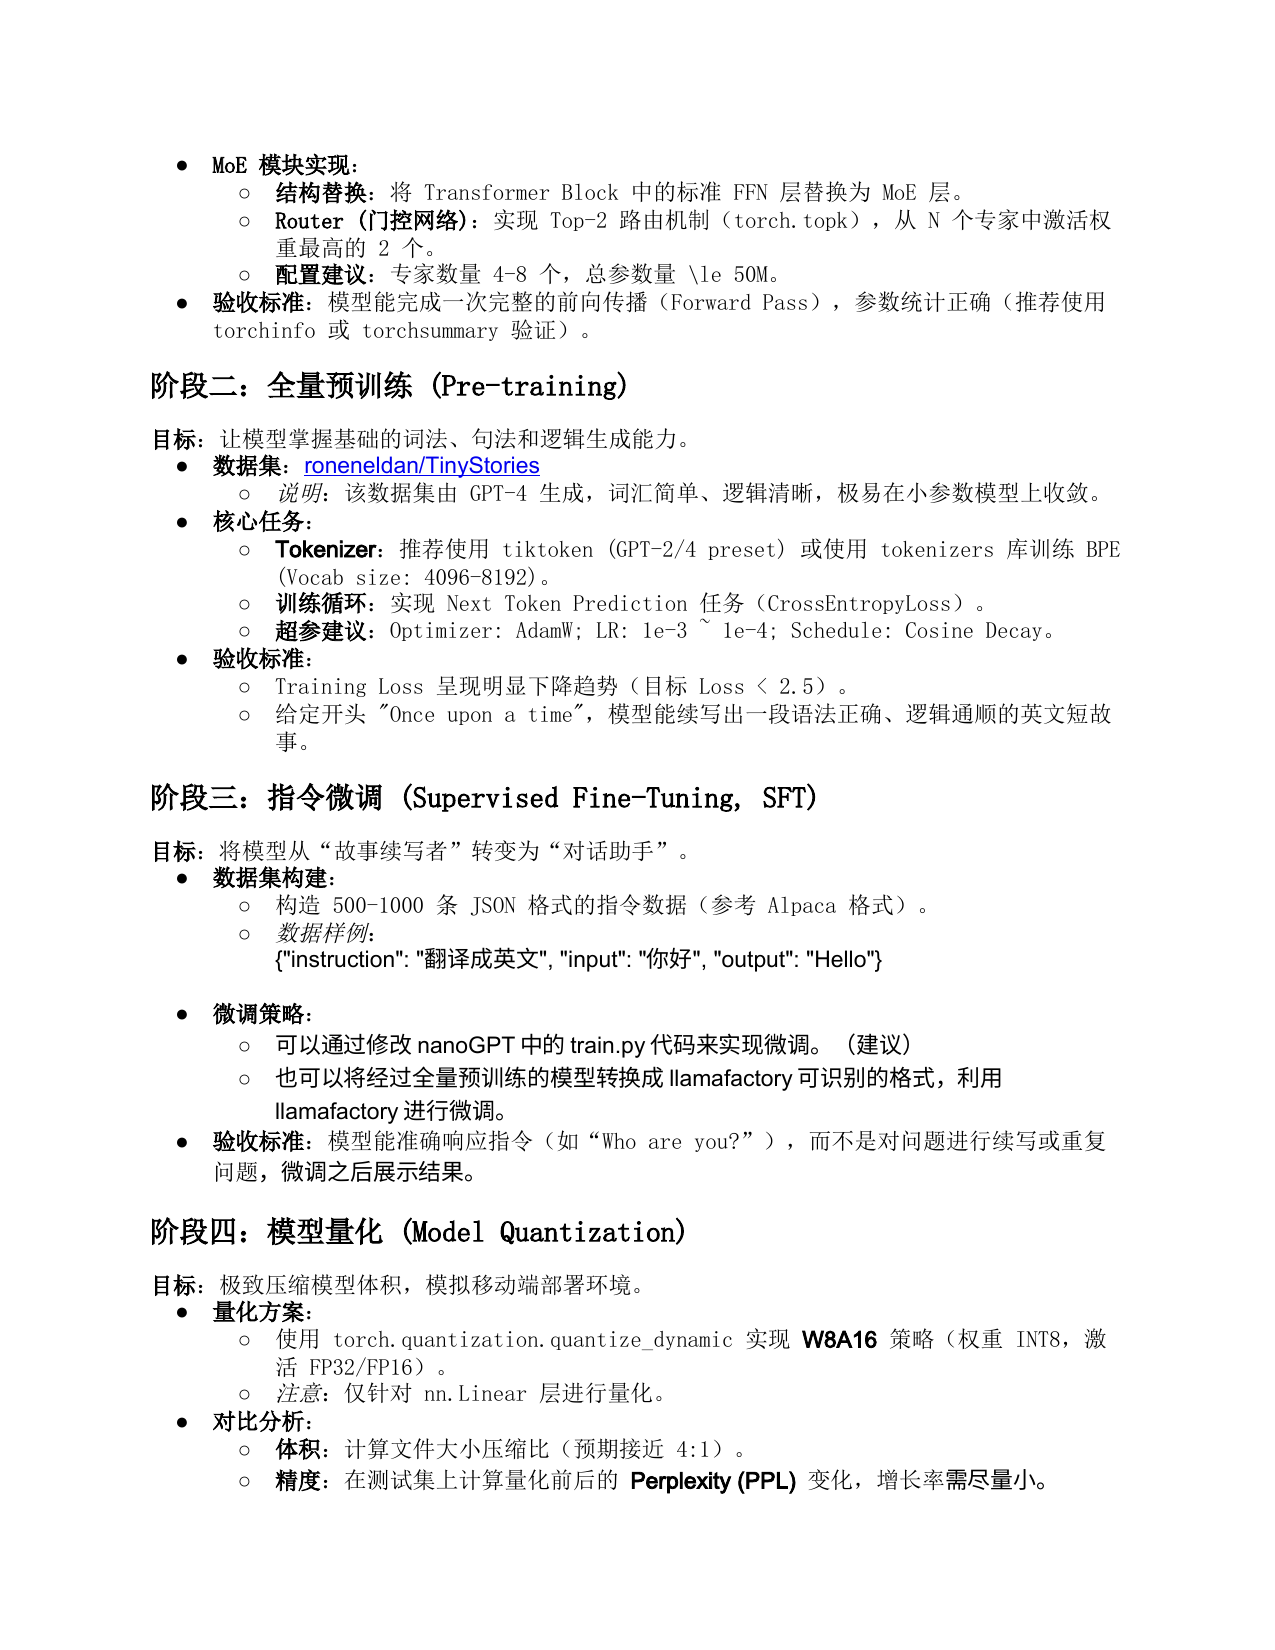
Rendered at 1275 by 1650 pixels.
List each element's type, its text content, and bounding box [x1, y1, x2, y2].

list Training Loss 呈现明显下降趋势（目标 Loss < 2.5）。 [237, 672, 1125, 699]
list 训练循环：实现 Next Token Prediction 任务（CrossEntropyLoss）。 [237, 588, 1125, 616]
list 也可以将经过全量预训练的模型转换成llamafactory可识别的格式，利用llamafactory进行微调。 [237, 1060, 1125, 1126]
list 注意：仅针对 nn.Linear 层进行量化。 [237, 1378, 1125, 1406]
list 说明：该数据集由 GPT-4 生成，词汇简单、逻辑清晰，极易在小参数模型上收敛。 [237, 478, 1125, 506]
subtitle 阶段三：指令微调 (Supervised Fine-Tuning, SFT) [150, 778, 1125, 812]
list 验收标准：模型能准确响应指令（如“Who are you?”），而不是对问题进行续写或重复问题，微调之后展示结果。 [175, 1126, 1125, 1187]
text 目标：极致压缩模型体积，模拟移动端部署环境。 [150, 1271, 1125, 1297]
list 数据样例： {"instruction": "翻译成英文", "input": "你好", "output": "Hello"} [237, 918, 1125, 999]
list MoE 模块实现： [175, 150, 1125, 178]
list 数据集：roneneldan/TinyStories [175, 451, 1125, 478]
list 配置建议：专家数量 4-8 个，总参数量 \le 50M。 [237, 259, 1125, 287]
list 构造 500-1000 条 JSON 格式的指令数据（参考 Alpaca 格式）。 [237, 891, 1125, 918]
subtitle 阶段四：模型量化 (Model Quantization) [150, 1212, 1125, 1246]
list 使用 torch.quantization.quantize_dynamic 实现 W8A16 策略（权重 INT8，激活 FP32/FP16）。 [237, 1324, 1125, 1378]
list 结构替换：将 Transformer Block 中的标准 FFN 层替换为 MoE 层。 [237, 178, 1125, 206]
list 给定开头 "Once upon a time"，模型能续写出一段语法正确、逻辑通顺的英文短故事。 [237, 699, 1125, 753]
list 体积：计算文件大小压缩比（预期接近 4:1）。 [237, 1434, 1125, 1462]
list 验收标准：模型能完成一次完整的前向传播（Forward Pass），参数统计正确（推荐使用 torchinfo 或 torchsummary 验证）。 [175, 287, 1125, 341]
text 目标：将模型从“故事续写者”转变为“对话助手”。 [150, 837, 1125, 863]
list 对比分析： [175, 1406, 1125, 1434]
list 核心任务： [175, 506, 1125, 534]
list 量化方案： [175, 1297, 1125, 1324]
list 微调策略： [175, 999, 1125, 1027]
text 目标：让模型掌握基础的词法、句法和逻辑生成能力。 [150, 424, 1125, 451]
list 数据集构建： [175, 863, 1125, 891]
list Router (门控网络)：实现 Top-2 路由机制（torch.topk），从 N 个专家中激活权重最高的 2 个。 [237, 206, 1125, 259]
list 验收标准： [175, 644, 1125, 672]
list 精度：在测试集上计算量化前后的 Perplexity (PPL) 变化，增长率需尽量小。 [237, 1462, 1125, 1495]
list 超参建议：Optimizer: AdamW; LR: 1e-3 ~ 1e-4; Schedule: Cosine Decay。 [237, 616, 1125, 644]
list Tokenizer：推荐使用 tiktoken (GPT-2/4 preset) 或使用 tokenizers 库训练 BPE (Vocab size: 4096-8192)。 [237, 534, 1125, 588]
subtitle 阶段二：全量预训练 (Pre-training) [150, 366, 1125, 399]
list 可以通过修改nanoGPT中的train.py代码来实现微调。（建议） [237, 1027, 1125, 1060]
